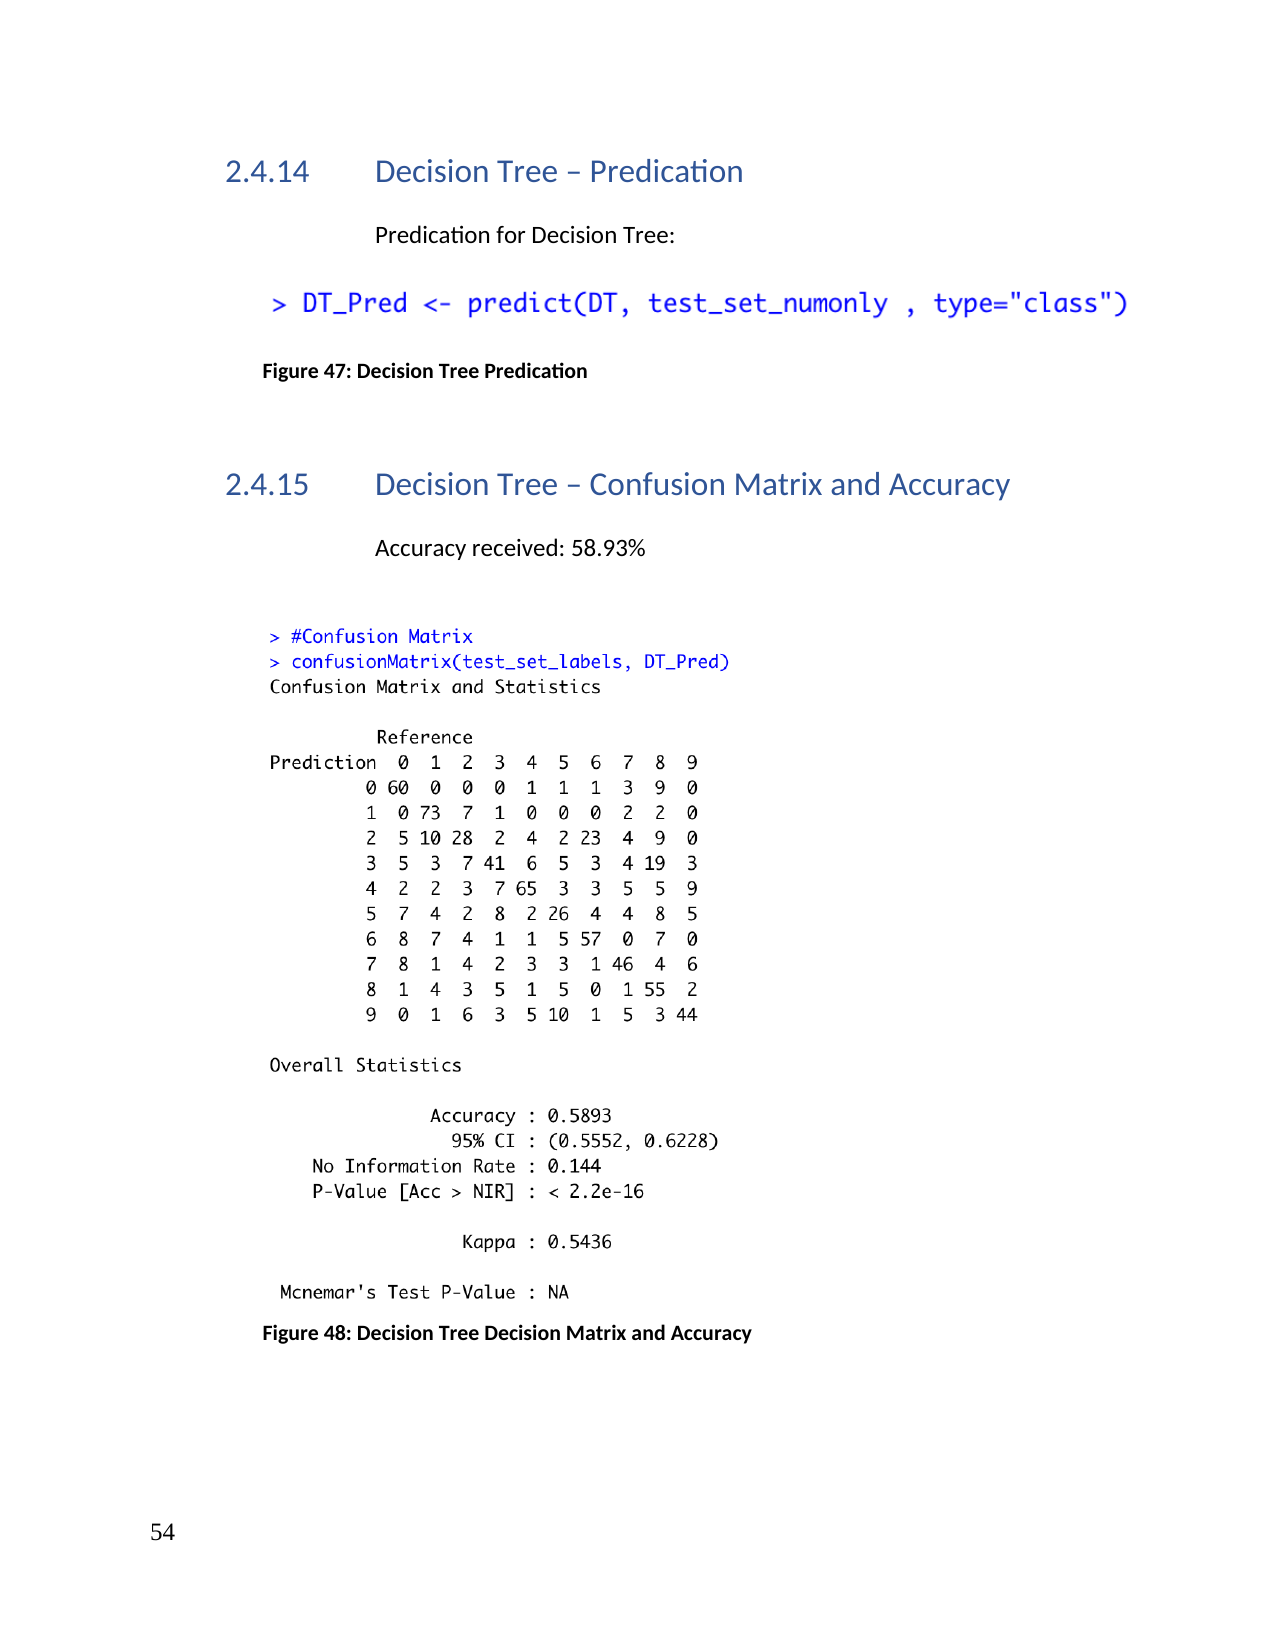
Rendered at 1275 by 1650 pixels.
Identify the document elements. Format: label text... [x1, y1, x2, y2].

picture [262, 278, 1142, 329]
text Figure 48: Decision Tree Decision Matrix and Accuracy [187, 1319, 1125, 1346]
text Figure 47: Decision Tree Predication [187, 357, 1125, 384]
text Predication for Decision Tree: [375, 219, 1125, 250]
picture [262, 623, 807, 1319]
subtitle Decision Tree – Confusion Matrix and Accuracy [225, 462, 1125, 503]
text Accuracy received: 58.93% [375, 532, 1125, 562]
subtitle Decision Tree – Predication [225, 150, 1125, 191]
